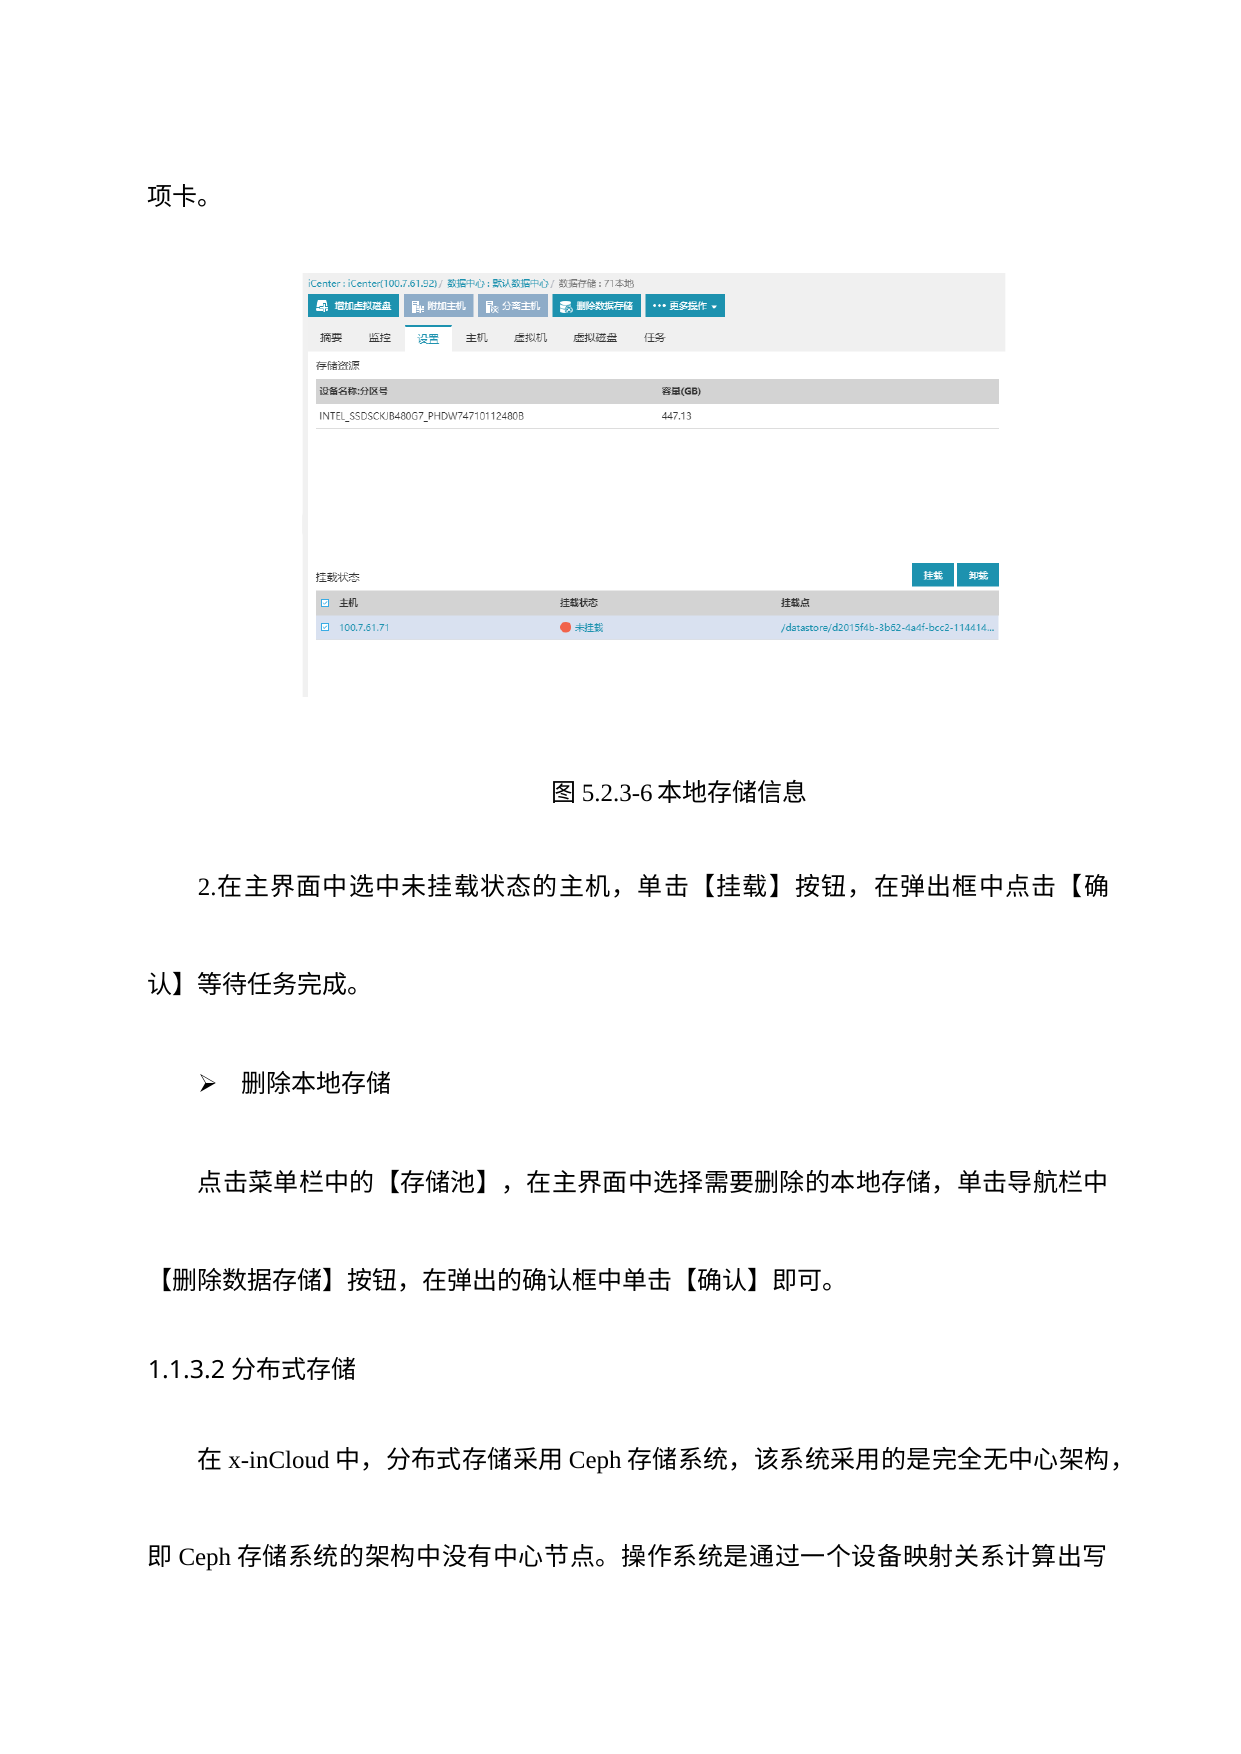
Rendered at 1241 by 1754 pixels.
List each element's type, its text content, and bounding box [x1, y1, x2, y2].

list 删除本地存储 [198, 1049, 1110, 1114]
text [148, 162, 1110, 227]
subtitle 分布式存储 [148, 1335, 1110, 1400]
text 2.在主界面中选中未挂载状态的主机，单击【挂载】按钮，在弹出框中点击【确认】等待任务完成。 [148, 852, 1110, 1015]
text 图 5.2.3-6本地存储信息 [198, 758, 1110, 823]
picture [302, 273, 1006, 697]
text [148, 1425, 1110, 1587]
text 点击菜单栏中的【存储池】，在主界面中选择需要删除的本地存储，单击导航栏中【删除数据存储】按钮，在弹出的确认框中单击【确认】即可。 [148, 1148, 1110, 1311]
